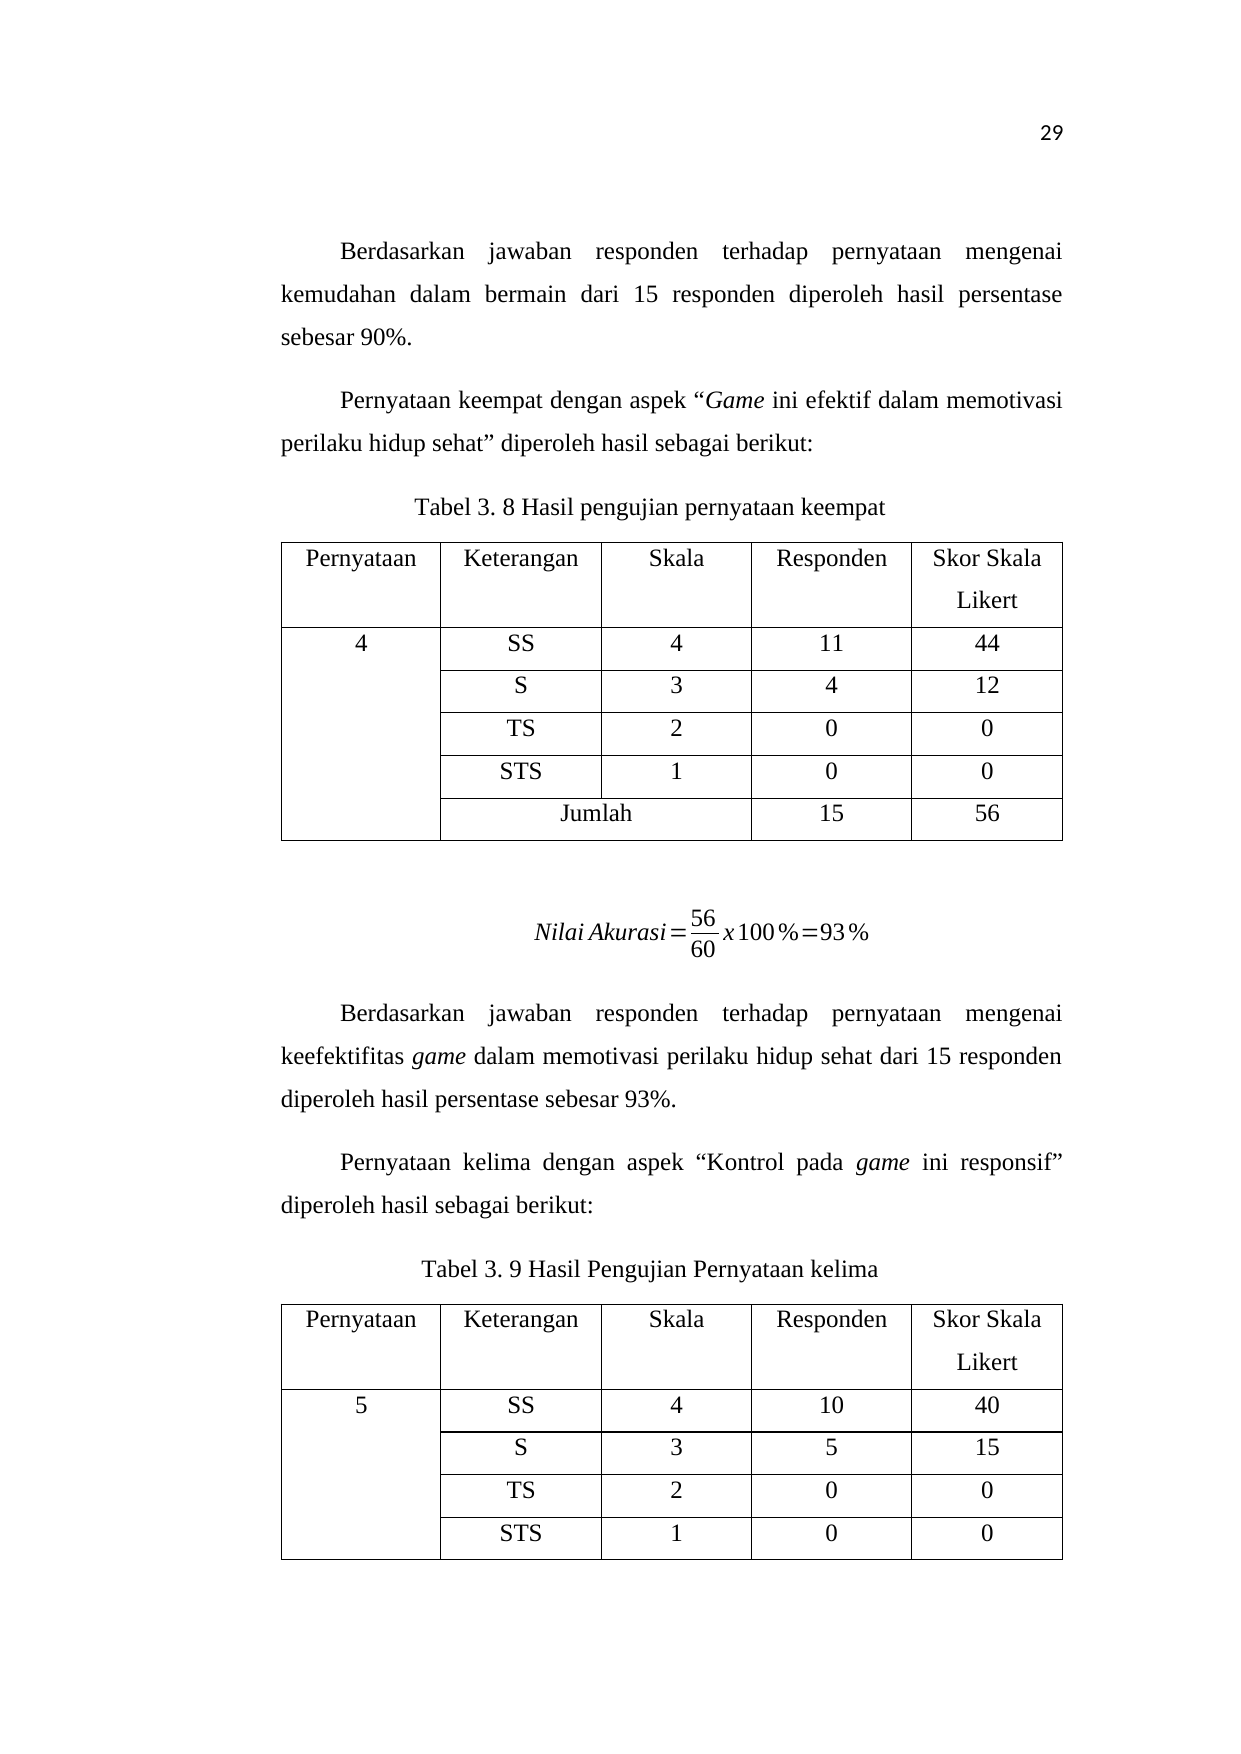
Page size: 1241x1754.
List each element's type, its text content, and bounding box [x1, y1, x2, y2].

table_cell S [441, 1433, 601, 1474]
table_header Responden [752, 1305, 911, 1389]
table_cell 4 [602, 1390, 751, 1431]
table_cell 5 [752, 1433, 911, 1474]
table_cell 0 [912, 756, 1062, 797]
table_header Pernyataan [282, 1305, 440, 1389]
table_cell 4 [602, 628, 751, 669]
table_cell 15 [752, 799, 911, 840]
text Pernyataan kelima dengan aspek “Kontrol pada game ini responsif” diperoleh hasil sebagai berikut: [281, 1147, 1063, 1219]
table_cell 1 [602, 756, 751, 797]
table_cell 15 [912, 1433, 1062, 1474]
table_header Pernyataan [282, 543, 440, 627]
text Tabel 3. 8 Hasil pengujian pernyataan keempat [236, 492, 1063, 521]
table_cell 1 [602, 1518, 751, 1559]
table_cell 40 [912, 1390, 1062, 1431]
text Berdasarkan jawaban responden terhadap pernyataan mengenai keefektifitas game dalam memotivasi perilaku hidup sehat dari 15 responden diperoleh hasil persentase sebesar 93%. [281, 998, 1063, 1112]
table_cell 0 [912, 1518, 1062, 1559]
table_header Keterangan [441, 543, 601, 627]
table_cell 2 [602, 713, 751, 755]
table_header Skala [602, 543, 751, 627]
table_header Skor Skala Likert [912, 1305, 1062, 1389]
table_cell 10 [752, 1390, 911, 1431]
table_cell SS [441, 628, 601, 669]
text Pernyataan keempat dengan aspek “Game ini efektif dalam memotivasi perilaku hidup sehat” diperoleh hasil sebagai berikut: [281, 386, 1063, 457]
table_cell STS [441, 756, 601, 797]
table_cell 0 [752, 1518, 911, 1559]
table_header Skor Skala Likert [912, 543, 1062, 627]
table_header Keterangan [441, 1305, 601, 1389]
table_cell TS [441, 1475, 601, 1517]
table_cell 5 [282, 1390, 440, 1559]
table_cell 44 [912, 628, 1062, 669]
table_header Skala [602, 1305, 751, 1389]
table_header Responden [752, 543, 911, 627]
table_cell 0 [752, 713, 911, 755]
table_cell SS [441, 1390, 601, 1431]
text Berdasarkan jawaban responden terhadap pernyataan mengenai kemudahan dalam bermain dari 15 responden diperoleh hasil persentase sebesar 90%. [281, 236, 1063, 351]
table_cell 3 [602, 671, 751, 712]
table_cell TS [441, 713, 601, 755]
table_cell 0 [912, 1475, 1062, 1517]
table_cell 56 [912, 799, 1062, 840]
table_cell 4 [752, 671, 911, 712]
table_cell 2 [602, 1475, 751, 1517]
table_cell 11 [752, 628, 911, 669]
table_cell Jumlah [441, 799, 751, 840]
table_cell 3 [602, 1433, 751, 1474]
table_cell 0 [752, 1475, 911, 1517]
table_cell 0 [752, 756, 911, 797]
table_cell 0 [912, 713, 1062, 755]
table_cell 12 [912, 671, 1062, 712]
table_cell STS [441, 1518, 601, 1559]
table_cell S [441, 671, 601, 712]
table_cell 4 [282, 628, 440, 840]
text Tabel 3. 9 Hasil Pengujian Pernyataan kelima [236, 1254, 1063, 1283]
